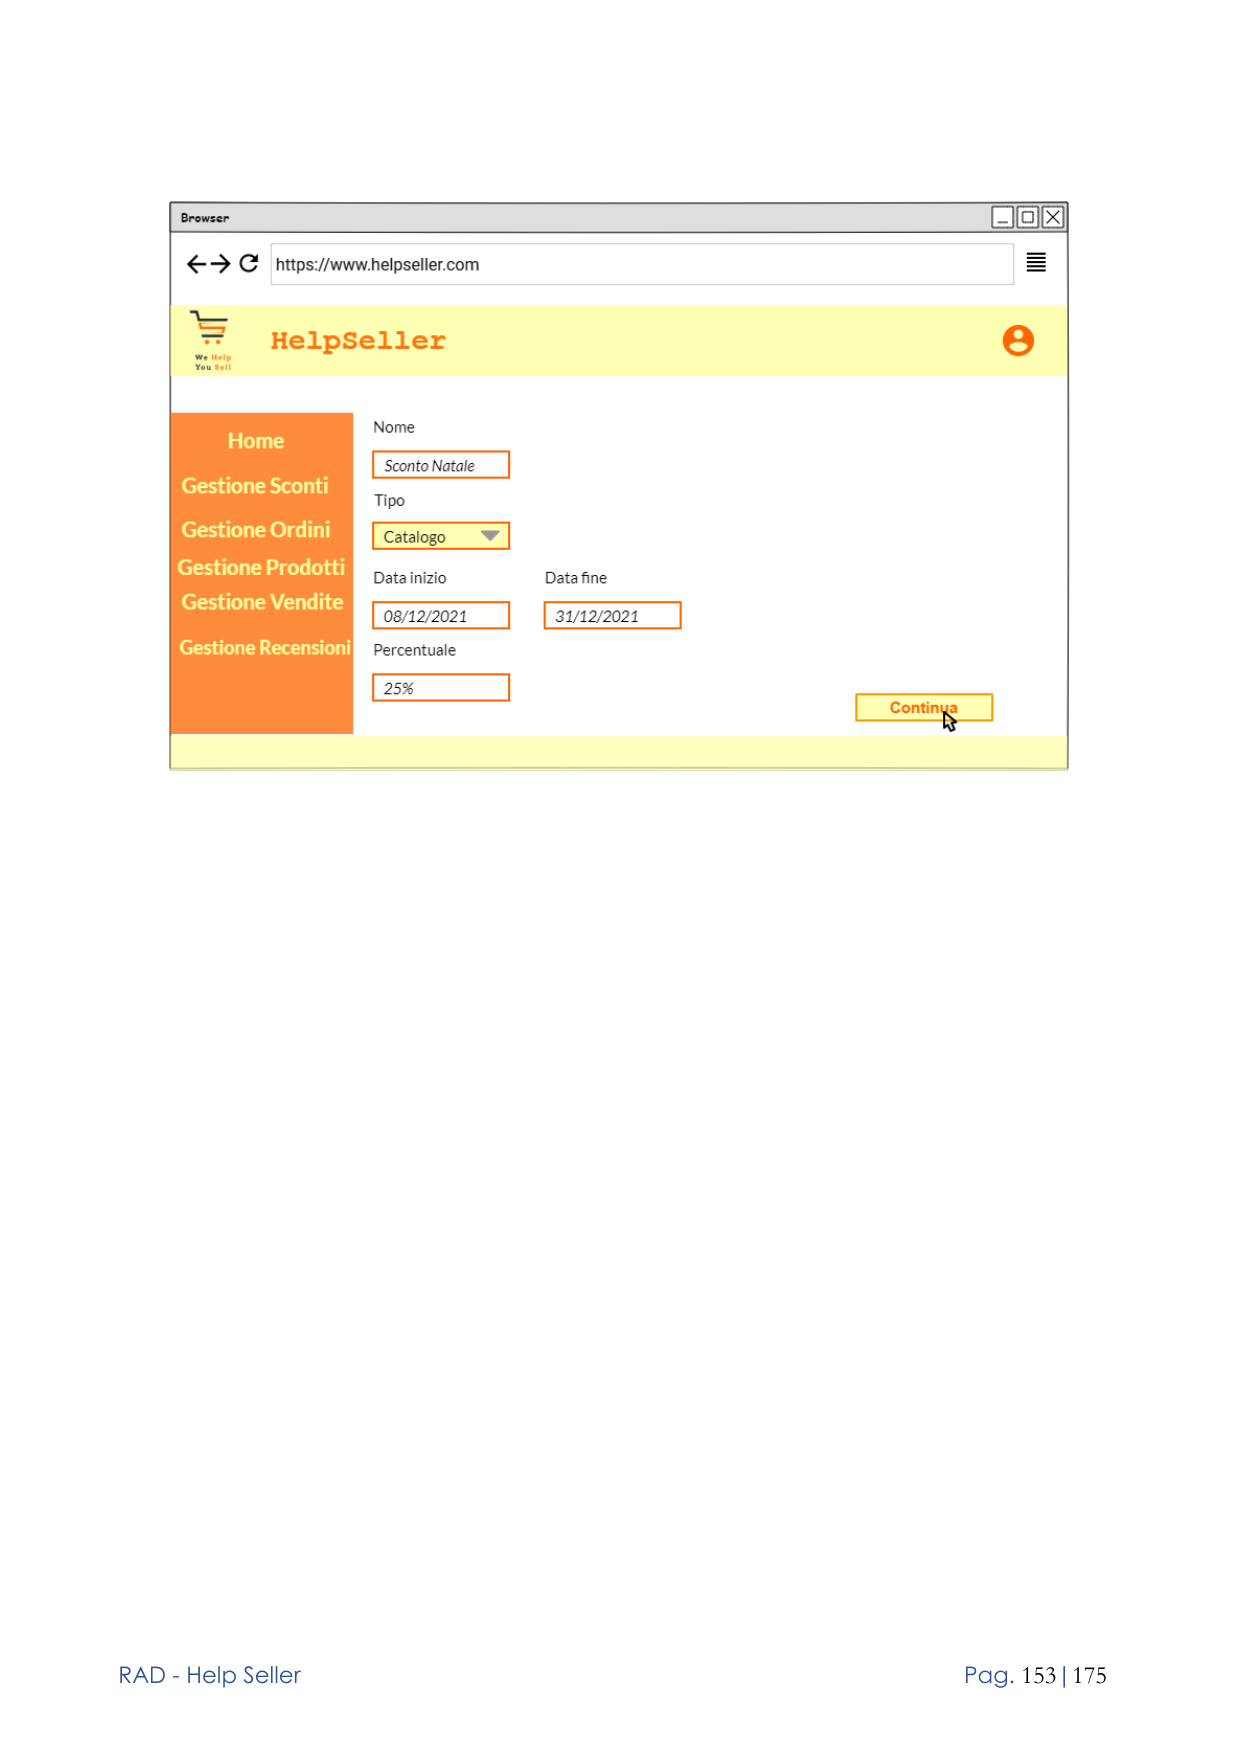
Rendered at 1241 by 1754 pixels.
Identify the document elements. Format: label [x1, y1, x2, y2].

picture [118, 147, 1122, 823]
